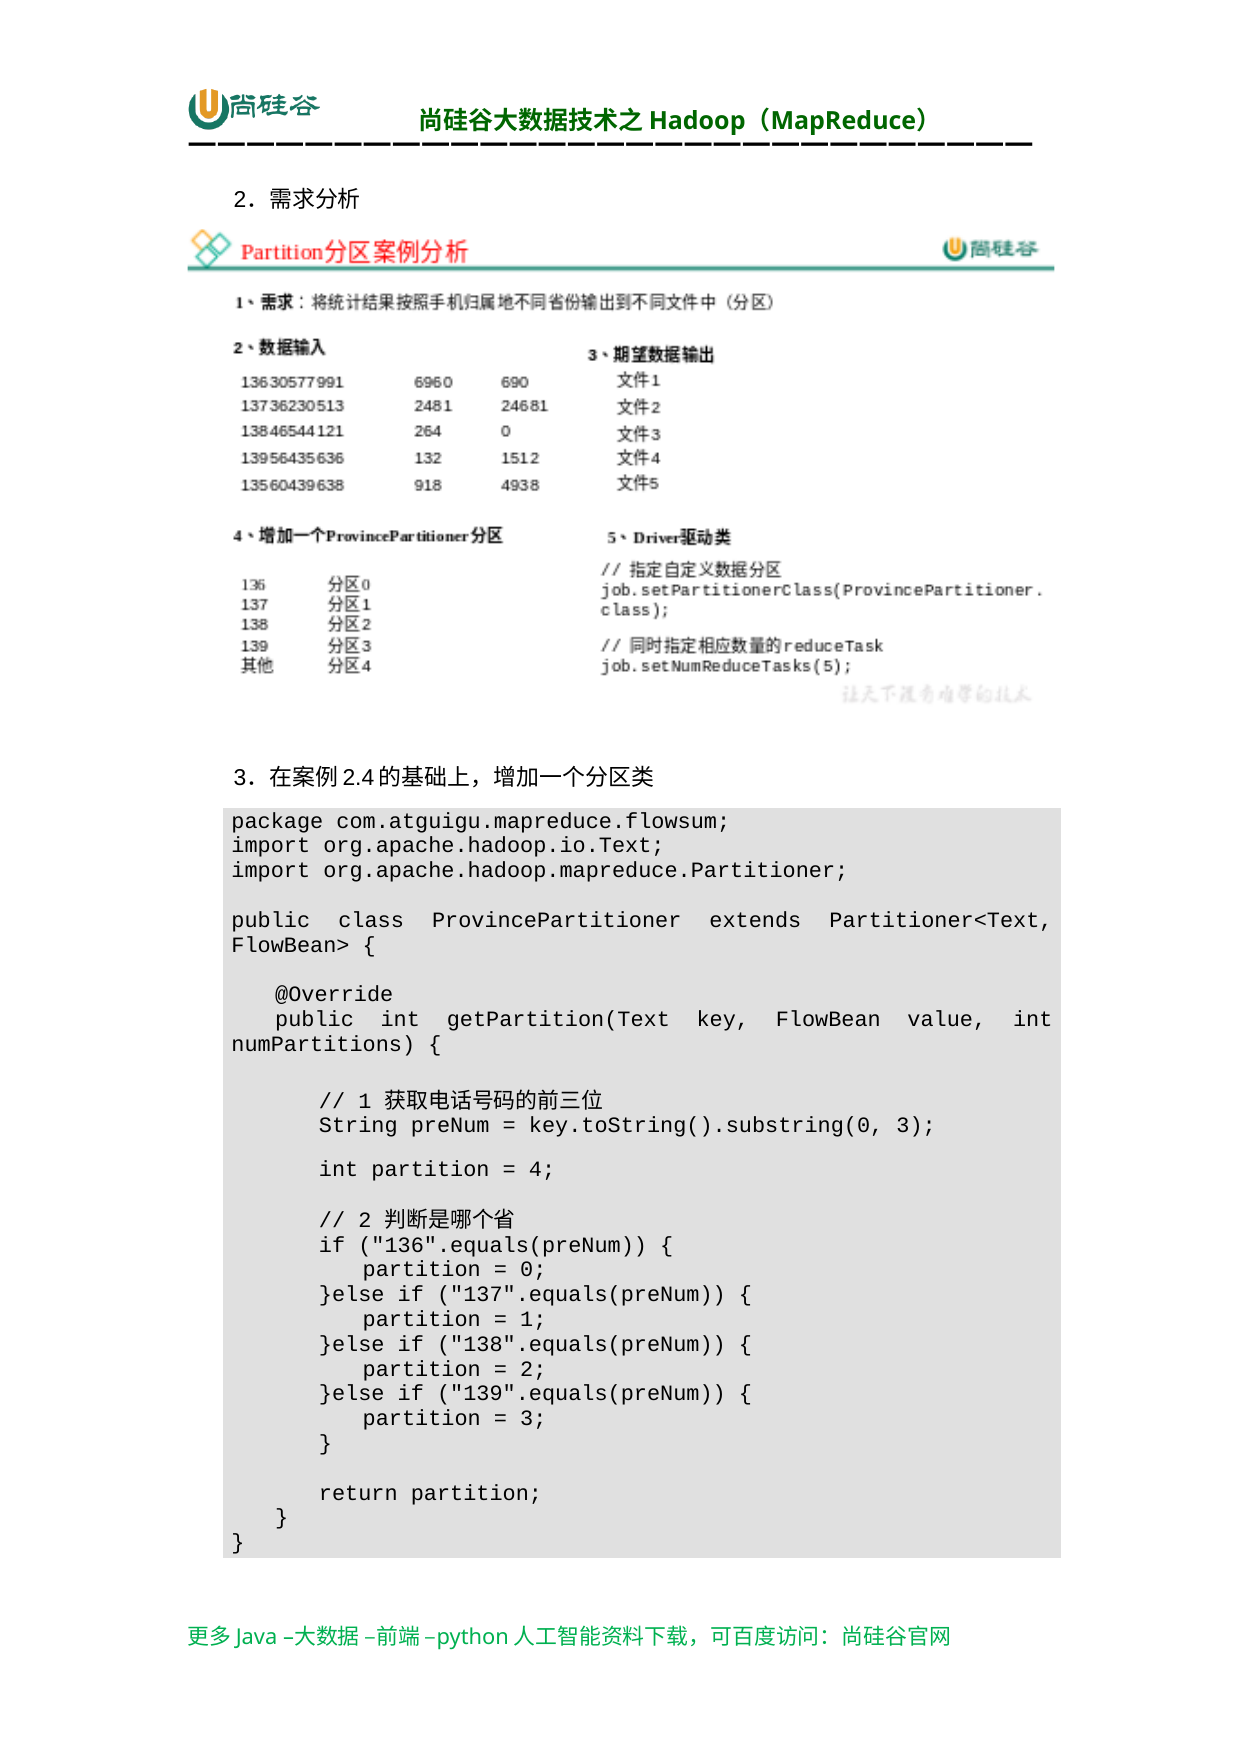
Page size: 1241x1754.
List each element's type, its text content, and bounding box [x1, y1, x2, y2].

text if ("136".equals(preNum)) { [223, 1234, 1061, 1259]
text }else if ("139".equals(preNum)) { [223, 1383, 1061, 1407]
text 3．在案例2.4的基础上，增加一个分区类 [187, 743, 1053, 808]
text package com.atguigu.mapreduce.flowsum; [223, 808, 1061, 835]
text partition = 1; [223, 1308, 1061, 1333]
text partition = 3; [223, 1407, 1061, 1432]
text } [223, 1432, 1061, 1457]
text } [223, 1531, 1061, 1558]
text public int getPartition(Text key, FlowBean value, int numPartitions) { [223, 1008, 1061, 1058]
text String preNum = key.toString().substring(0, 3); [223, 1114, 1061, 1139]
text } [223, 1507, 1061, 1531]
text public class ProvincePartitioner extends Partitioner<Text, FlowBean> { [223, 909, 1061, 959]
text 2．需求分析 [187, 165, 1053, 229]
text @Override [223, 983, 1061, 1008]
text }else if ("138".equals(preNum)) { [223, 1333, 1061, 1358]
text import org.apache.hadoop.io.Text; [223, 835, 1061, 859]
text partition = 2; [223, 1358, 1061, 1383]
text int partition = 4; [223, 1158, 1061, 1183]
text // 1 获取电话号码的前三位 [223, 1083, 1061, 1114]
text }else if ("137".equals(preNum)) { [223, 1283, 1061, 1308]
text // 2 判断是哪个省 [223, 1202, 1061, 1234]
text import org.apache.hadoop.mapreduce.Partitioner; [223, 859, 1061, 884]
text return partition; [223, 1482, 1061, 1507]
text partition = 0; [223, 1259, 1061, 1283]
